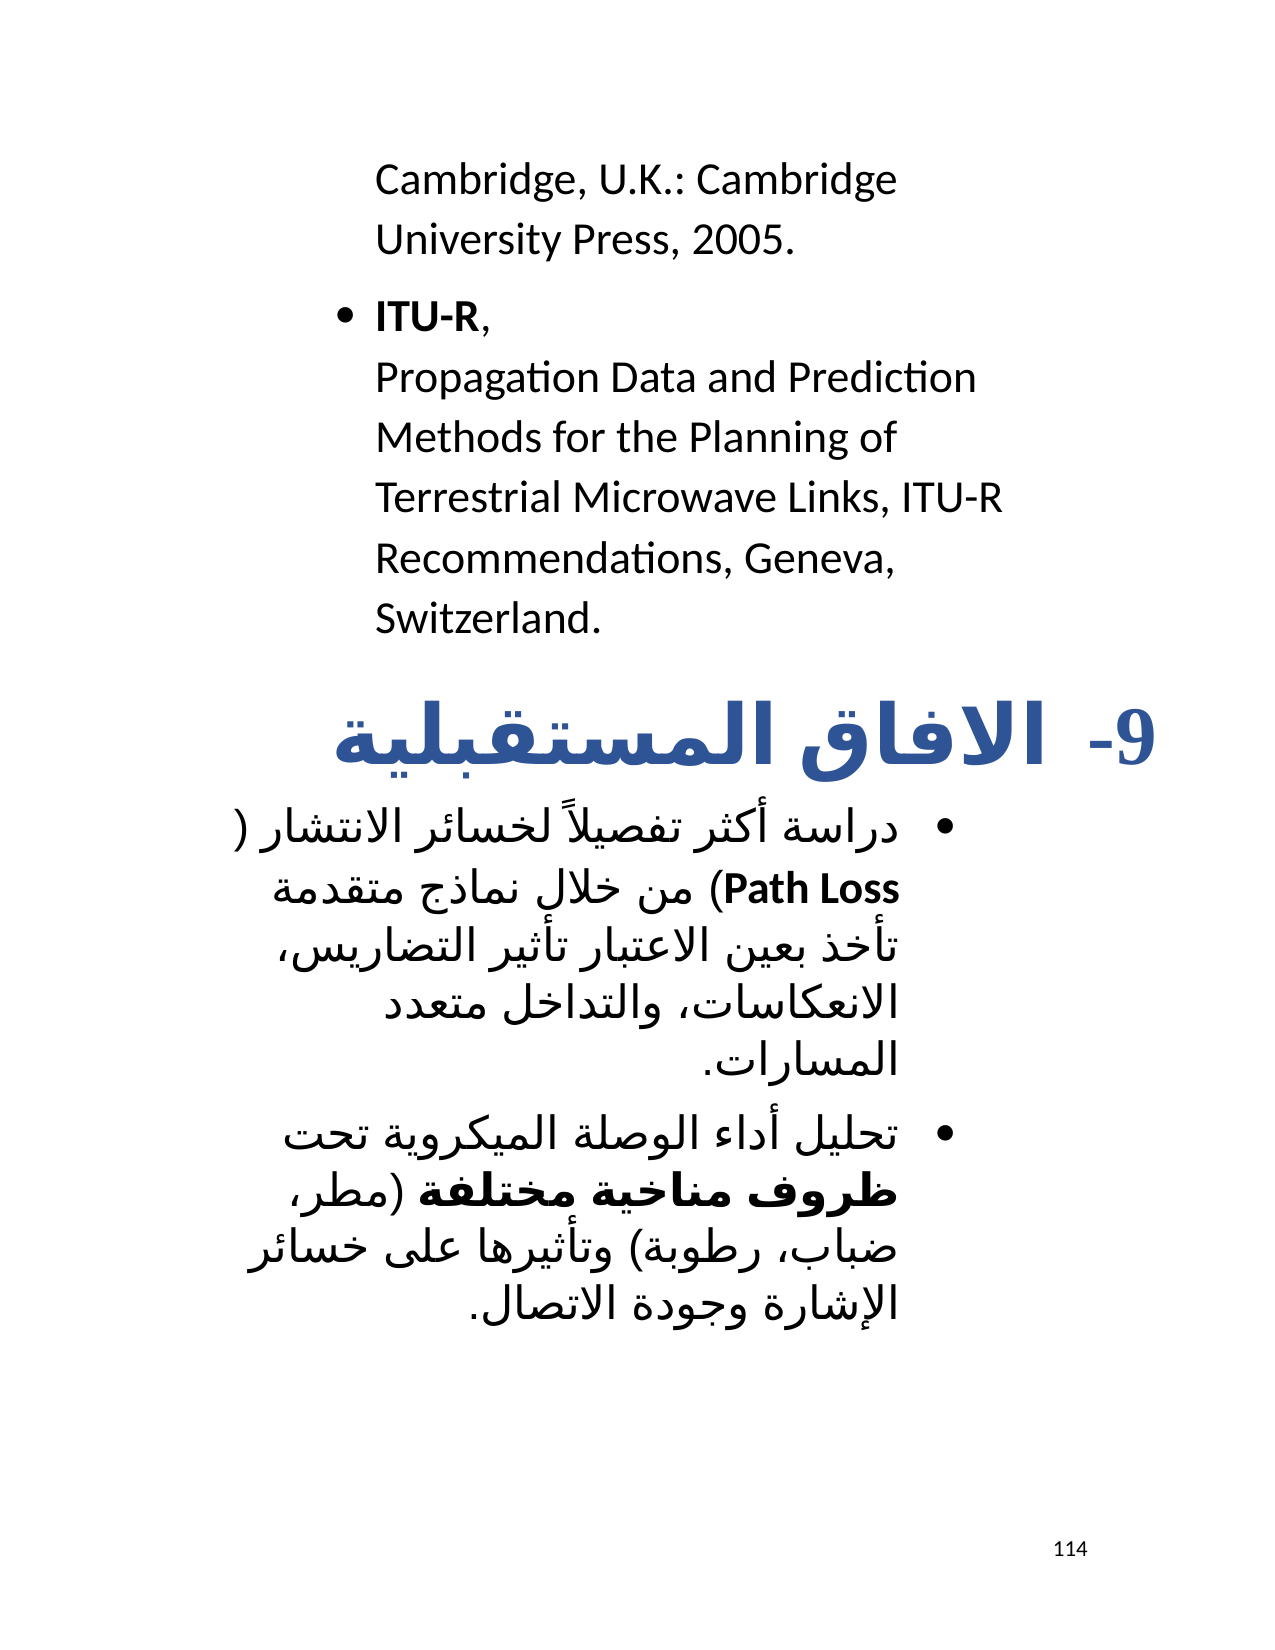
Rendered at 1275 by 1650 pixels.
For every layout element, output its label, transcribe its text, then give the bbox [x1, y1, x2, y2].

list دراسة أكثر تفصيلاً لخسائر الانتشار (Path Loss) من خلال نماذج متقدمة تأخذ بعين الاعتبار تأثير التضاريس، الانعكاسات، والتداخل متعدد المسارات. [187, 798, 937, 1085]
list تحليل أداء الوصلة الميكروية تحت ظروف مناخية مختلفة (مطر، ضباب، رطوبة) وتأثيرها على خسائر الإشارة وجودة الاتصال. [187, 1106, 937, 1329]
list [337, 150, 1087, 266]
list ITU-R, Propagation Data and Prediction Methods for the Planning of Terrestrial Microwave Links, ITU-R Recommendations, Geneva, Switzerland. [337, 287, 1087, 645]
subtitle الافاق المستقبلية [187, 687, 1087, 782]
